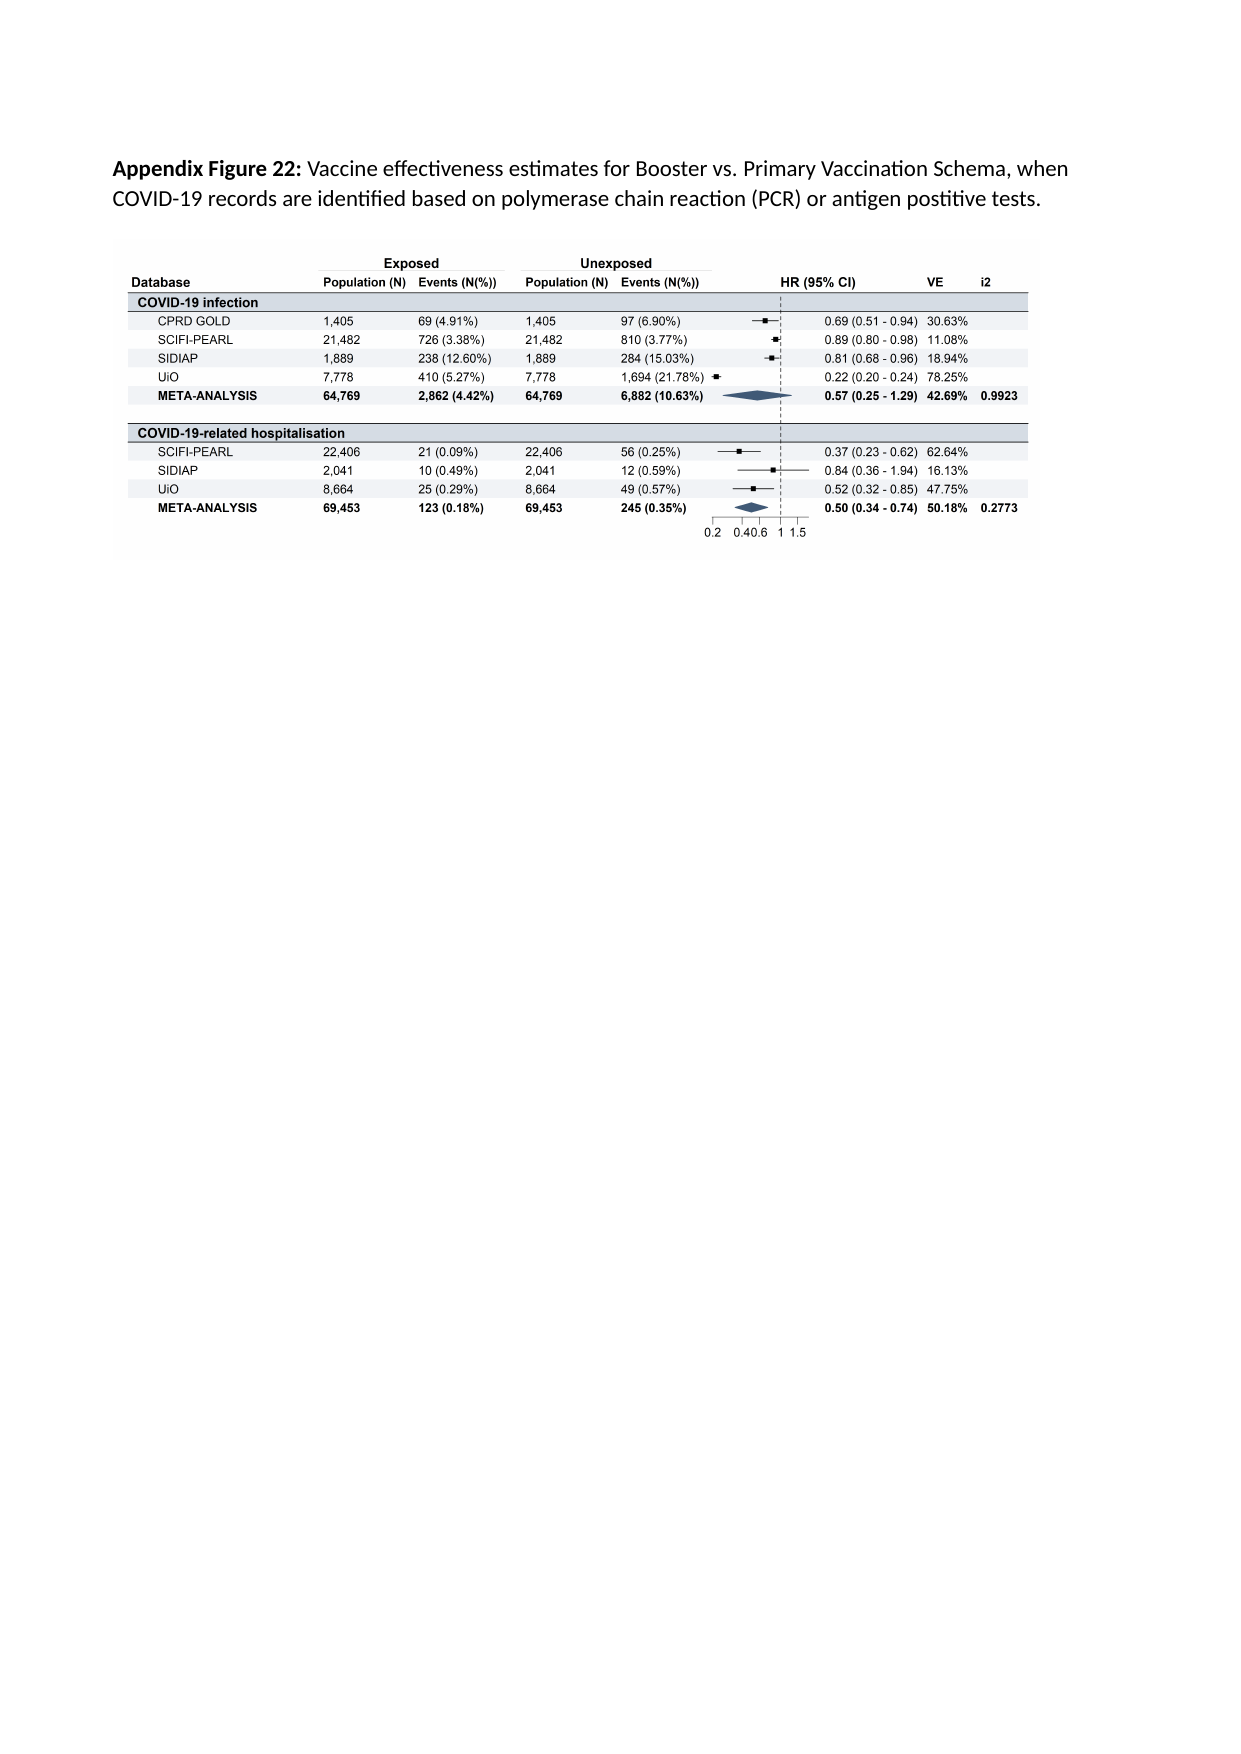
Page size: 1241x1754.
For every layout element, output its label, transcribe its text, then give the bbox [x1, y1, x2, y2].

subtitle Appendix Figure 22: Vaccine effectiveness estimates for Booster vs. Primary Vaccination Schema, when COVID-19 records are identified based on polymerase chain reaction (PCR) or antigen postitive tests. [112, 154, 1128, 212]
picture [112, 239, 1040, 560]
